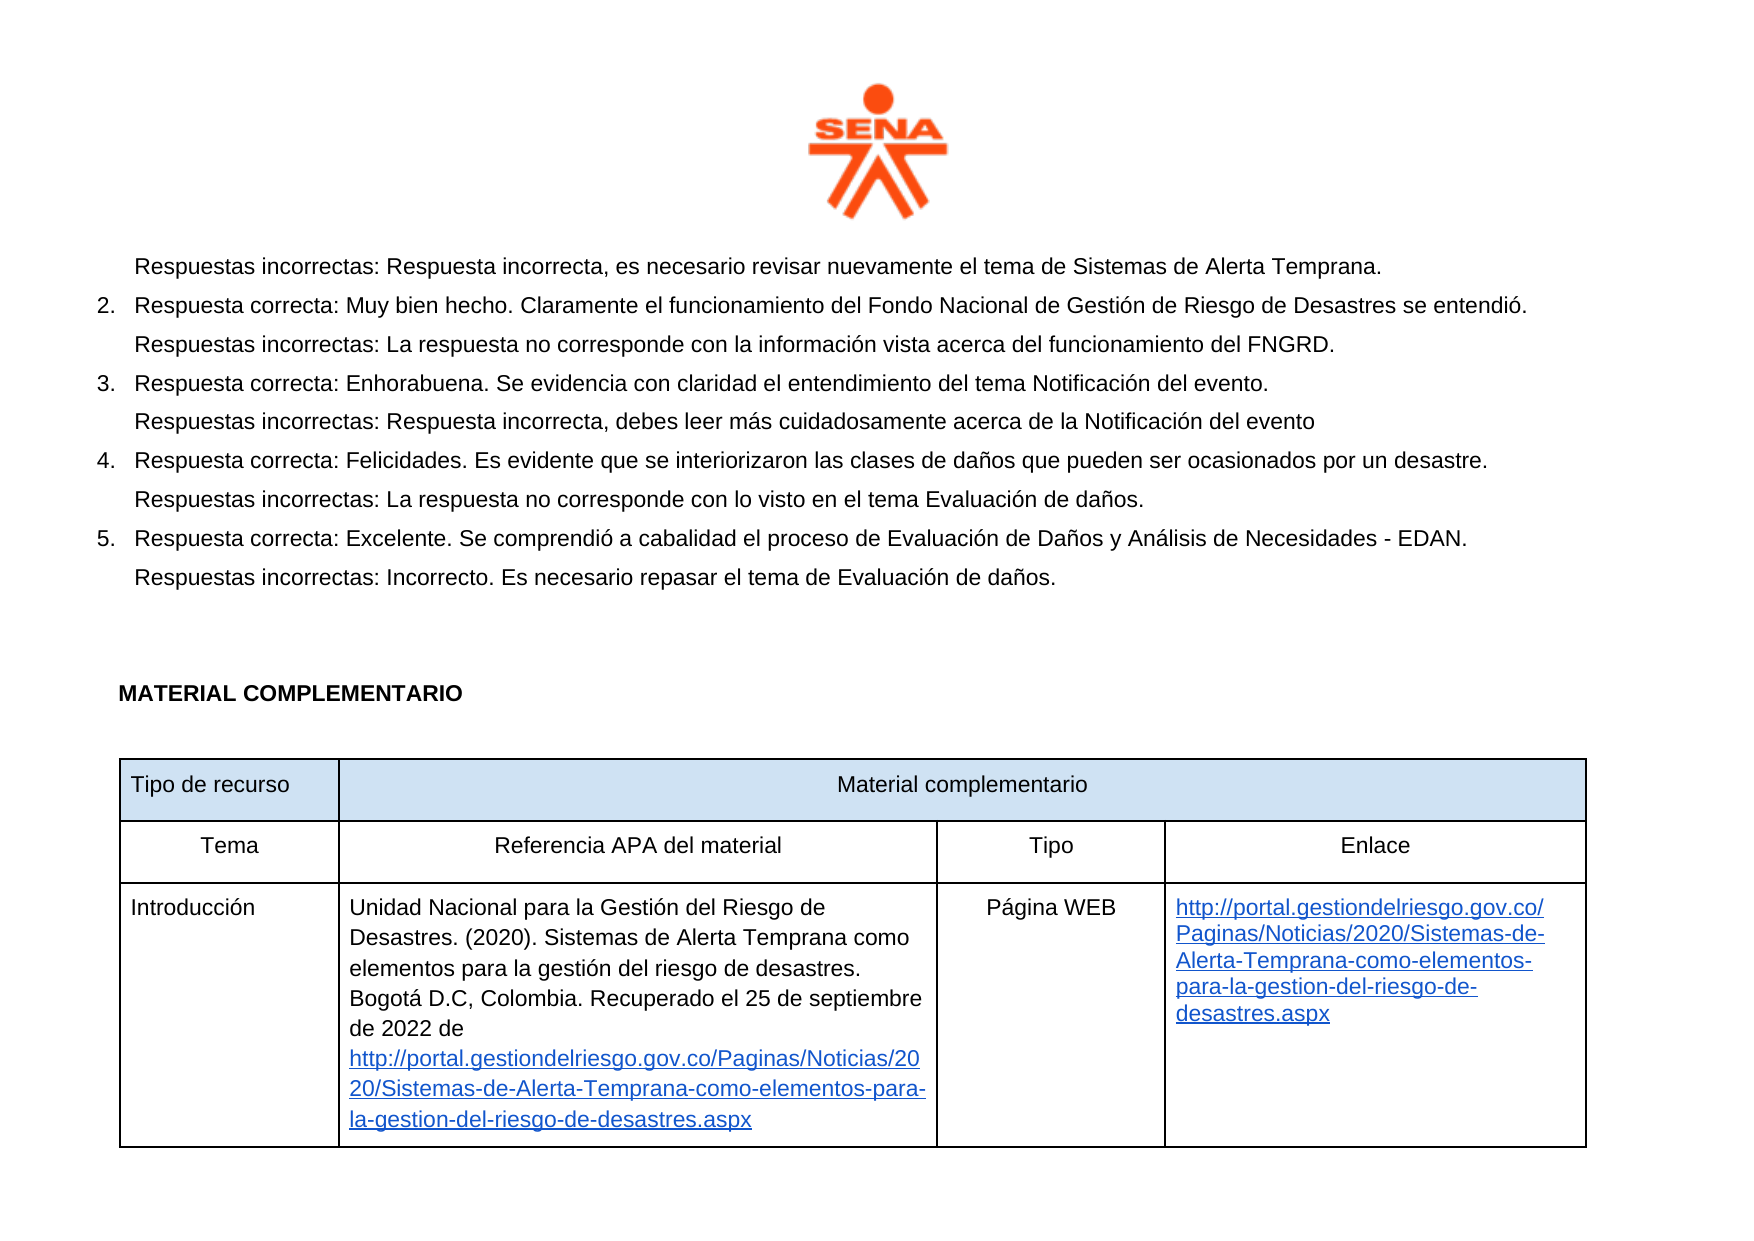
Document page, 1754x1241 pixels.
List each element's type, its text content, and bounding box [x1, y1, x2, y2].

text Respuestas incorrectas: Incorrecto. Es necesario repasar el tema de Evaluación de daños. [134, 564, 1695, 590]
text MATERIAL COMPLEMENTARIO [59, 680, 1695, 707]
table_cell Introducción [121, 884, 338, 1146]
list Respuesta correcta: Excelente. Se comprendió a cabalidad el proceso de Evaluación de Daños y Análisis de Necesidades - EDAN. [97, 525, 1695, 551]
text Respuestas incorrectas: La respuesta no corresponde con lo visto en el tema Evaluación de daños. [134, 486, 1695, 512]
table_cell http://portal.gestiondelriesgo.gov.co/Paginas/Noticias/2020/Sistemas-de-Alerta-Temprana-como-elementos-para-la-gestion-del-riesgo-de-desastres.aspx [1166, 884, 1585, 1146]
text Respuestas incorrectas: Respuesta incorrecta, es necesario revisar nuevamente el tema de Sistemas de Alerta Temprana. [134, 253, 1695, 279]
text Respuestas incorrectas: Respuesta incorrecta, debes leer más cuidadosamente acerca de la Notificación del evento [134, 408, 1695, 435]
table_cell Referencia APA del material [340, 822, 936, 882]
picture [796, 75, 958, 227]
table_cell Página WEB [938, 884, 1164, 1146]
table_cell Tipo [938, 822, 1164, 882]
text Respuestas incorrectas: La respuesta no corresponde con la información vista acerca del funcionamiento del FNGRD. [134, 331, 1695, 357]
table_cell Enlace [1166, 822, 1585, 882]
table_cell Unidad Nacional para la Gestión del Riesgo de Desastres. (2020). Sistemas de Alerta Temprana como elementos para la gestión del riesgo de desastres. Bogotá D.C, Colombia. Recuperado el 25 de septiembre de 2022 de http://portal.gestiondelriesgo.gov.co/Paginas/Noticias/2020/Sistemas-de-Alerta-Temprana-como-elementos-para-la-gestion-del-riesgo-de-desastres.aspx [340, 884, 936, 1146]
table_cell Tema [121, 822, 338, 882]
list Respuesta correcta: Felicidades. Es evidente que se interiorizaron las clases de daños que pueden ser ocasionados por un desastre. [97, 447, 1695, 473]
table_header Tipo de recurso [121, 760, 338, 820]
list Respuesta correcta: Enhorabuena. Se evidencia con claridad el entendimiento del tema Notificación del evento. [97, 369, 1695, 396]
table_header Material complementario [340, 760, 1585, 820]
list Respuesta correcta: Muy bien hecho. Claramente el funcionamiento del Fondo Nacional de Gestión de Riesgo de Desastres se entendió. [97, 292, 1695, 318]
